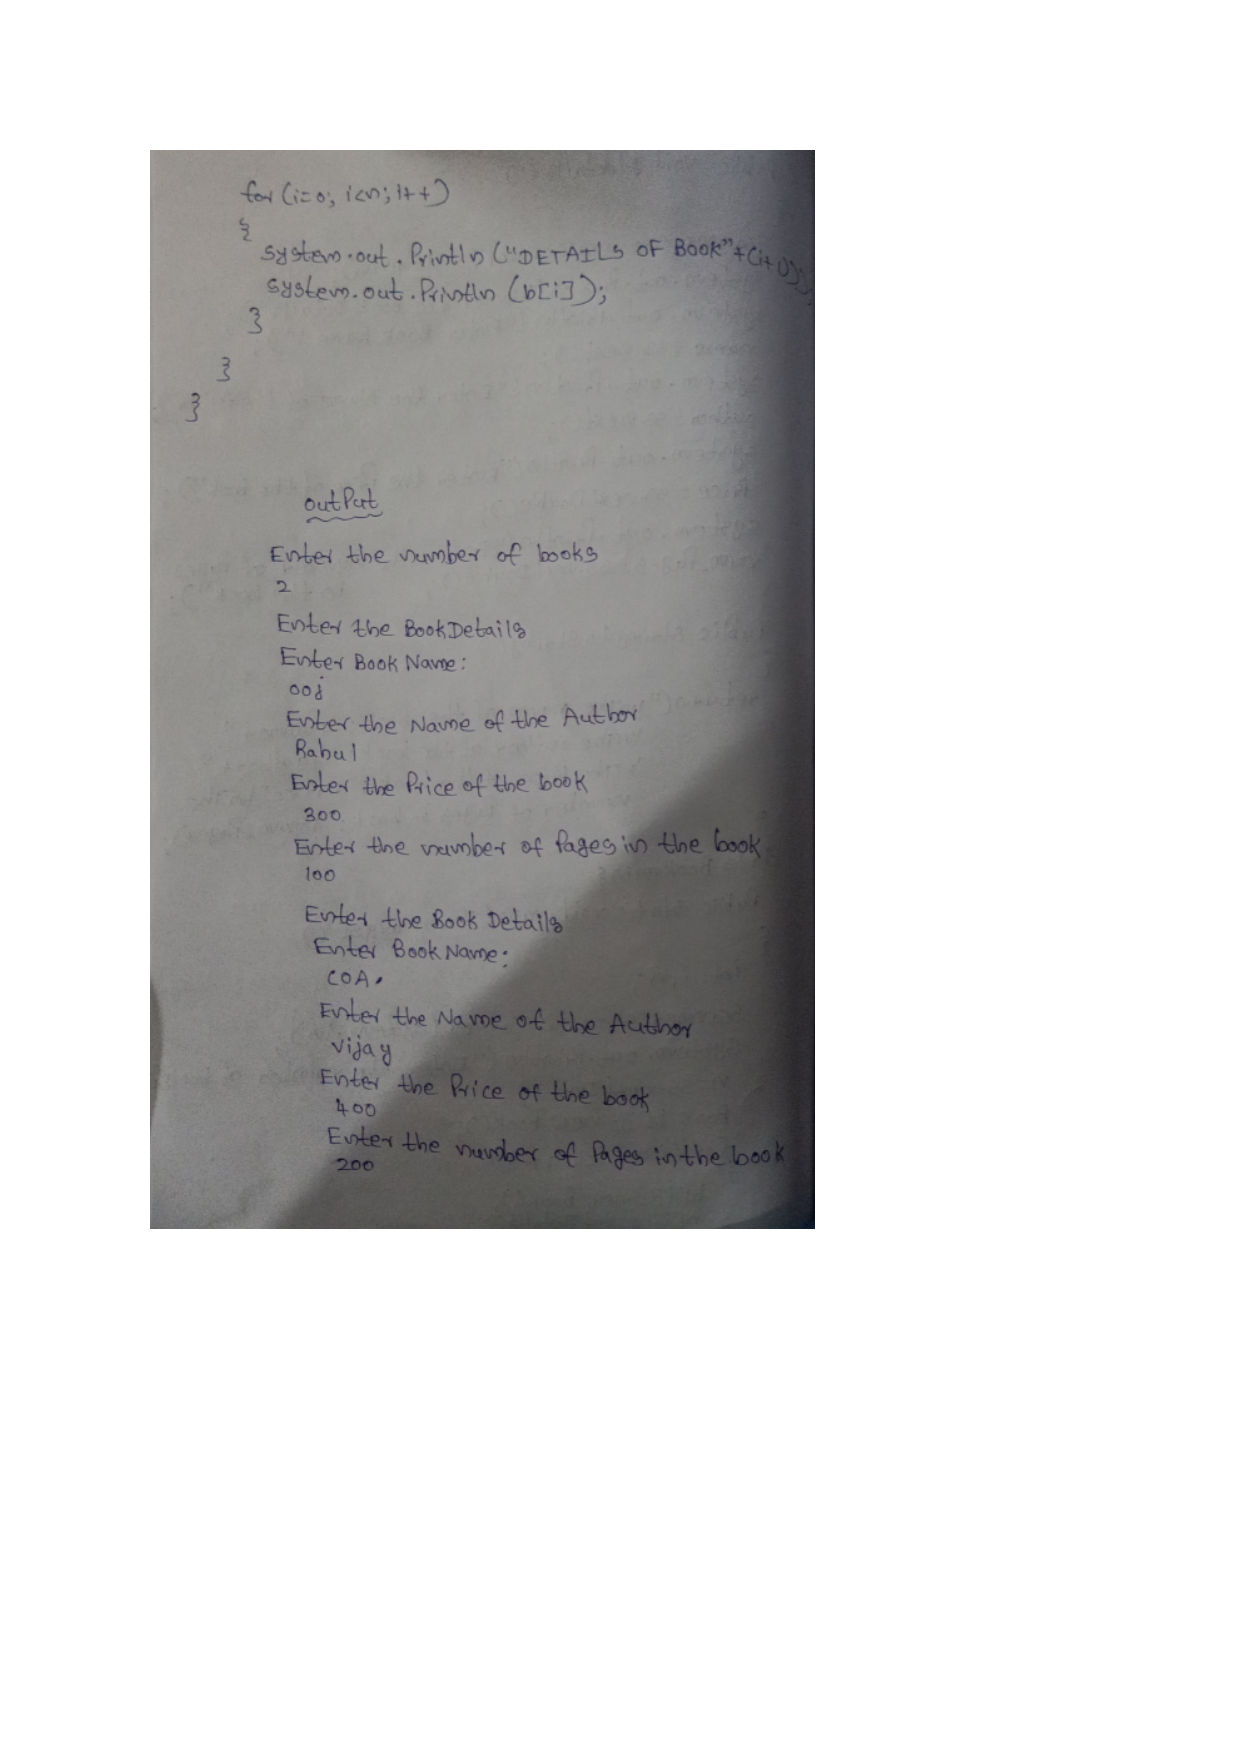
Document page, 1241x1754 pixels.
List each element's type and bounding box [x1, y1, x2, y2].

picture [150, 150, 815, 1229]
